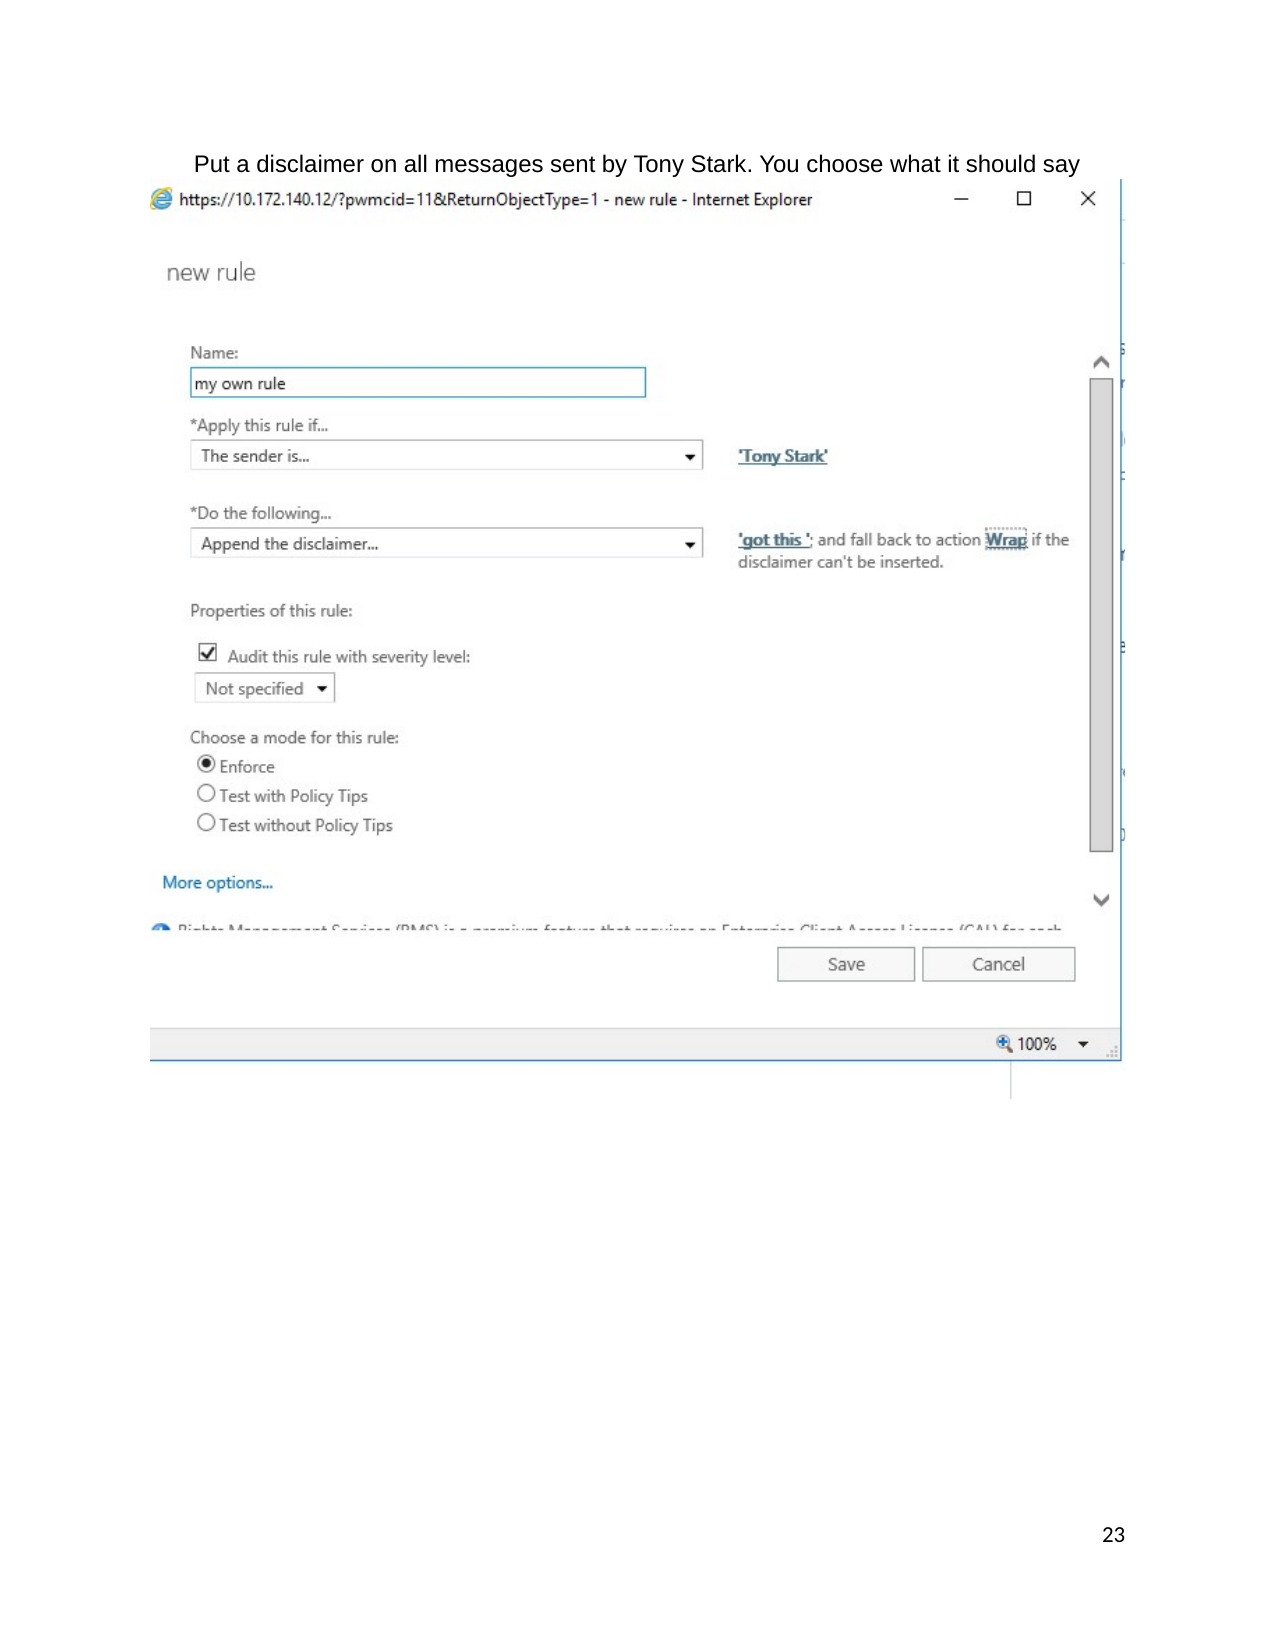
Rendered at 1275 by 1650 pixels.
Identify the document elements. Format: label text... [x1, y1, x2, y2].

picture [150, 179, 1125, 1099]
text Put a disclaimer on all messages sent by Tony Stark. You choose what it should say [150, 150, 1125, 179]
